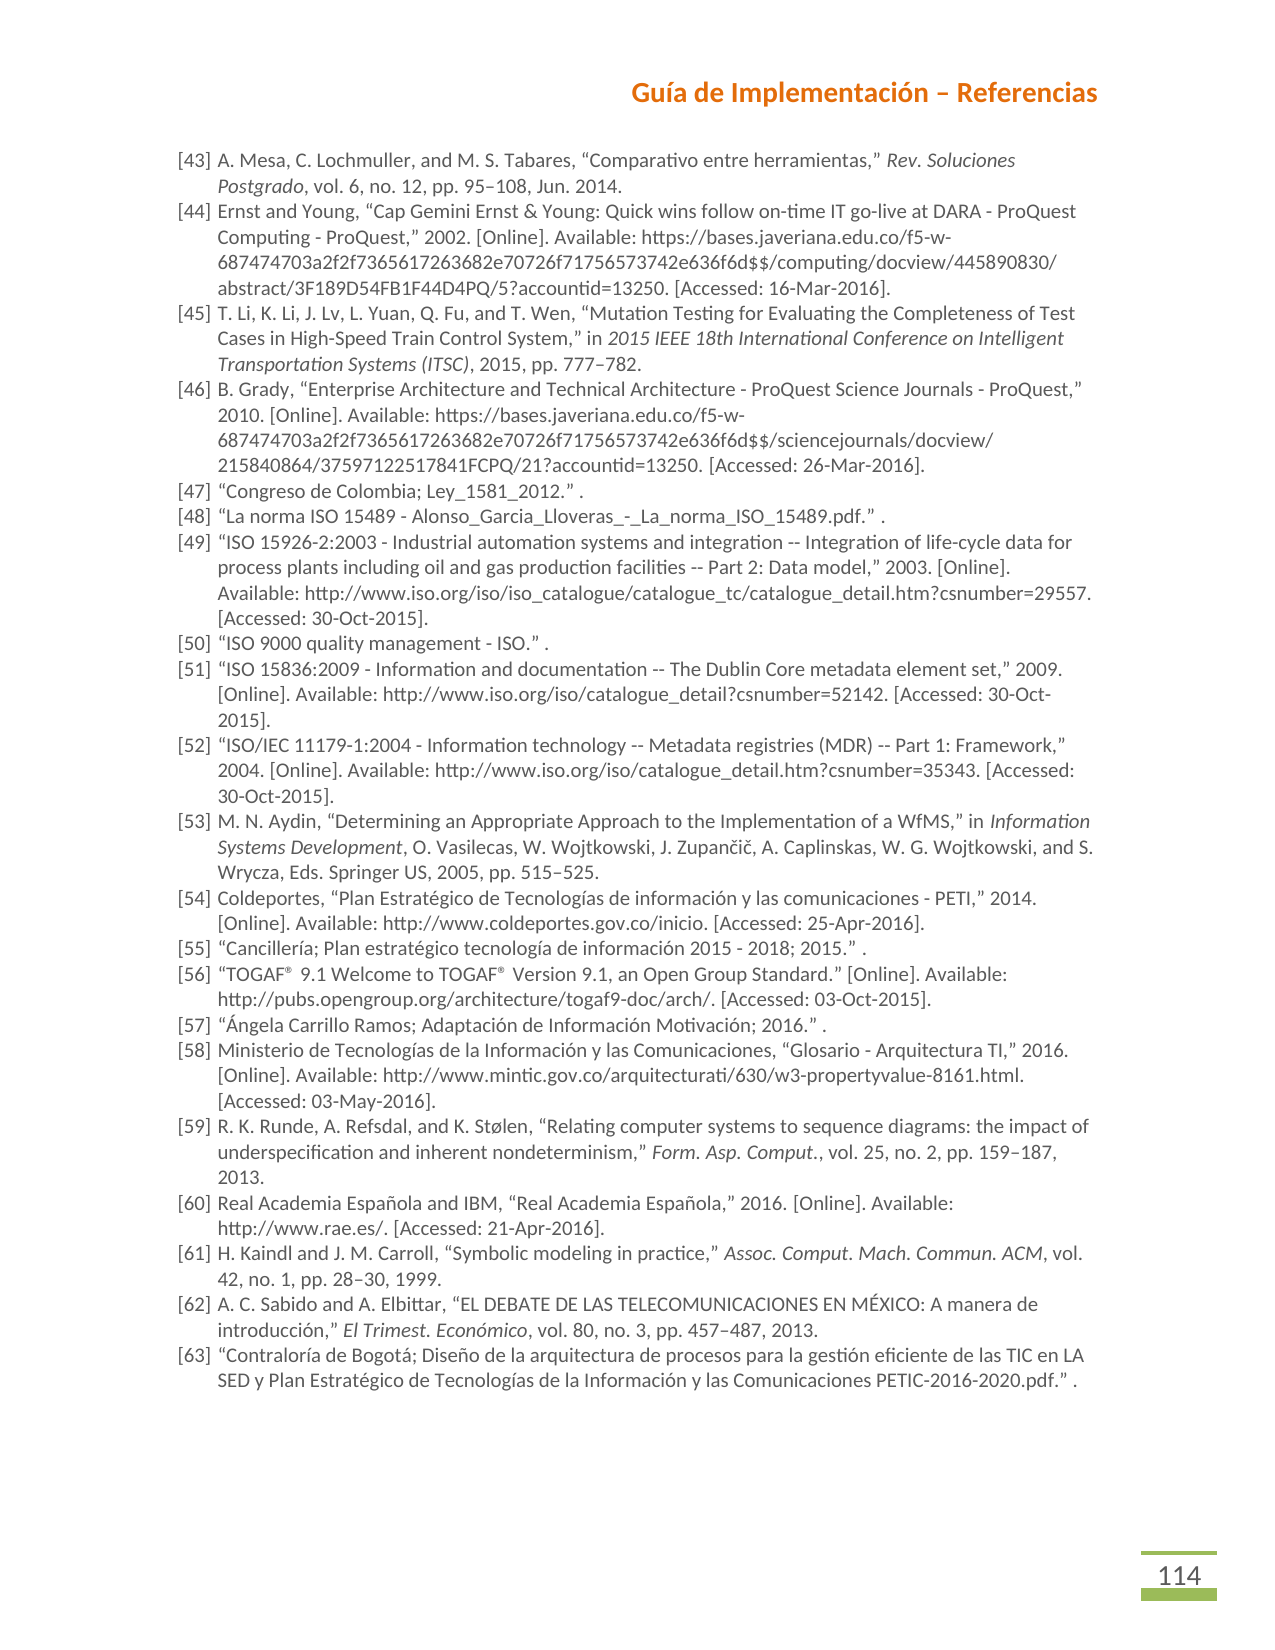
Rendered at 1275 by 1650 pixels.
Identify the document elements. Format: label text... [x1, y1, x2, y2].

text [63] “Contraloría de Bogotá; Diseño de la arquitectura de procesos para la gestión eficiente de las TIC en LA SED y Plan Estratégico de Tecnologías de la Información y las Comunicaciones PETIC-2016-2020.pdf.” . [177, 1342, 1098, 1393]
text [47] “Congreso de Colombia; Ley_1581_2012.” . [177, 478, 1098, 503]
text [45] T. Li, K. Li, J. Lv, L. Yuan, Q. Fu, and T. Wen, “Mutation Testing for Evaluating the Completeness of Test Cases in High-Speed Train Control System,” in 2015 IEEE 18th International Conference on Intelligent Transportation Systems (ITSC), 2015, pp. 777–782. [177, 300, 1098, 376]
text [48] “La norma ISO 15489 - Alonso_Garcia_Lloveras_-_La_norma_ISO_15489.pdf.” . [177, 503, 1098, 529]
text [54] Coldeportes, “Plan Estratégico de Tecnologías de información y las comunicaciones - PETI,” 2014. [Online]. Available: http://www.coldeportes.gov.co/inicio. [Accessed: 25-Apr-2016]. [177, 885, 1098, 936]
text [59] R. K. Runde, A. Refsdal, and K. Stølen, “Relating computer systems to sequence diagrams: the impact of underspecification and inherent nondeterminism,” Form. Asp. Comput., vol. 25, no. 2, pp. 159–187, 2013. [177, 1113, 1098, 1190]
text [51] “ISO 15836:2009 - Information and documentation -- The Dublin Core metadata element set,” 2009. [Online]. Available: http://www.iso.org/iso/catalogue_detail?csnumber=52142. [Accessed: 30-Oct-2015]. [177, 656, 1098, 732]
text [60] Real Academia Española and IBM, “Real Academia Española,” 2016. [Online]. Available: http://www.rae.es/. [Accessed: 21-Apr-2016]. [177, 1190, 1098, 1241]
text [62] A. C. Sabido and A. Elbittar, “EL DEBATE DE LAS TELECOMUNICACIONES EN MÉXICO: A manera de introducción,” El Trimest. Económico, vol. 80, no. 3, pp. 457–487, 2013. [177, 1291, 1098, 1342]
text [46] B. Grady, “Enterprise Architecture and Technical Architecture - ProQuest Science Journals - ProQuest,” 2010. [Online]. Available: https://bases.javeriana.edu.co/f5-w-687474703a2f2f7365617263682e70726f71756573742e636f6d$$/sciencejournals/docview/215840864/37597122517841FCPQ/21?accountid=13250. [Accessed: 26-Mar-2016]. [177, 376, 1098, 478]
text [49] “ISO 15926-2:2003 - Industrial automation systems and integration -- Integration of life-cycle data for process plants including oil and gas production facilities -- Part 2: Data model,” 2003. [Online]. Available: http://www.iso.org/iso/iso_catalogue/catalogue_tc/catalogue_detail.htm?csnumber=29557. [Accessed: 30-Oct-2015]. [177, 529, 1098, 631]
text [55] “Cancillería; Plan estratégico tecnología de información 2015 - 2018; 2015.” . [177, 936, 1098, 961]
text [53] M. N. Aydin, “Determining an Appropriate Approach to the Implementation of a WfMS,” in Information Systems Development, O. Vasilecas, W. Wojtkowski, J. Zupančič, A. Caplinskas, W. G. Wojtkowski, and S. Wrycza, Eds. Springer US, 2005, pp. 515–525. [177, 808, 1098, 885]
text [50] “ISO 9000 quality management - ISO.” . [177, 631, 1098, 656]
text [43] A. Mesa, C. Lochmuller, and M. S. Tabares, “Comparativo entre herramientas,” Rev. Soluciones Postgrado, vol. 6, no. 12, pp. 95–108, Jun. 2014. [177, 148, 1098, 198]
text [52] “ISO/IEC 11179-1:2004 - Information technology -- Metadata registries (MDR) -- Part 1: Framework,” 2004. [Online]. Available: http://www.iso.org/iso/catalogue_detail.htm?csnumber=35343. [Accessed: 30-Oct-2015]. [177, 732, 1098, 808]
text [58] Ministerio de Tecnologías de la Información y las Comunicaciones, “Glosario - Arquitectura TI,” 2016. [Online]. Available: http://www.mintic.gov.co/arquitecturati/630/w3-propertyvalue-8161.html. [Accessed: 03-May-2016]. [177, 1037, 1098, 1113]
text [57] “Ángela Carrillo Ramos; Adaptación de Información Motivación; 2016.” . [177, 1012, 1098, 1037]
text [44] Ernst and Young, “Cap Gemini Ernst & Young: Quick wins follow on-time IT go-live at DARA - ProQuest Computing - ProQuest,” 2002. [Online]. Available: https://bases.javeriana.edu.co/f5-w-687474703a2f2f7365617263682e70726f71756573742e636f6d$$/computing/docview/445890830/abstract/3F189D54FB1F44D4PQ/5?accountid=13250. [Accessed: 16-Mar-2016]. [177, 198, 1098, 300]
text [56] “TOGAF® 9.1 Welcome to TOGAF® Version 9.1, an Open Group Standard.” [Online]. Available: http://pubs.opengroup.org/architecture/togaf9-doc/arch/. [Accessed: 03-Oct-2015]. [177, 961, 1098, 1012]
text [61] H. Kaindl and J. M. Carroll, “Symbolic modeling in practice,” Assoc. Comput. Mach. Commun. ACM, vol. 42, no. 1, pp. 28–30, 1999. [177, 1241, 1098, 1291]
